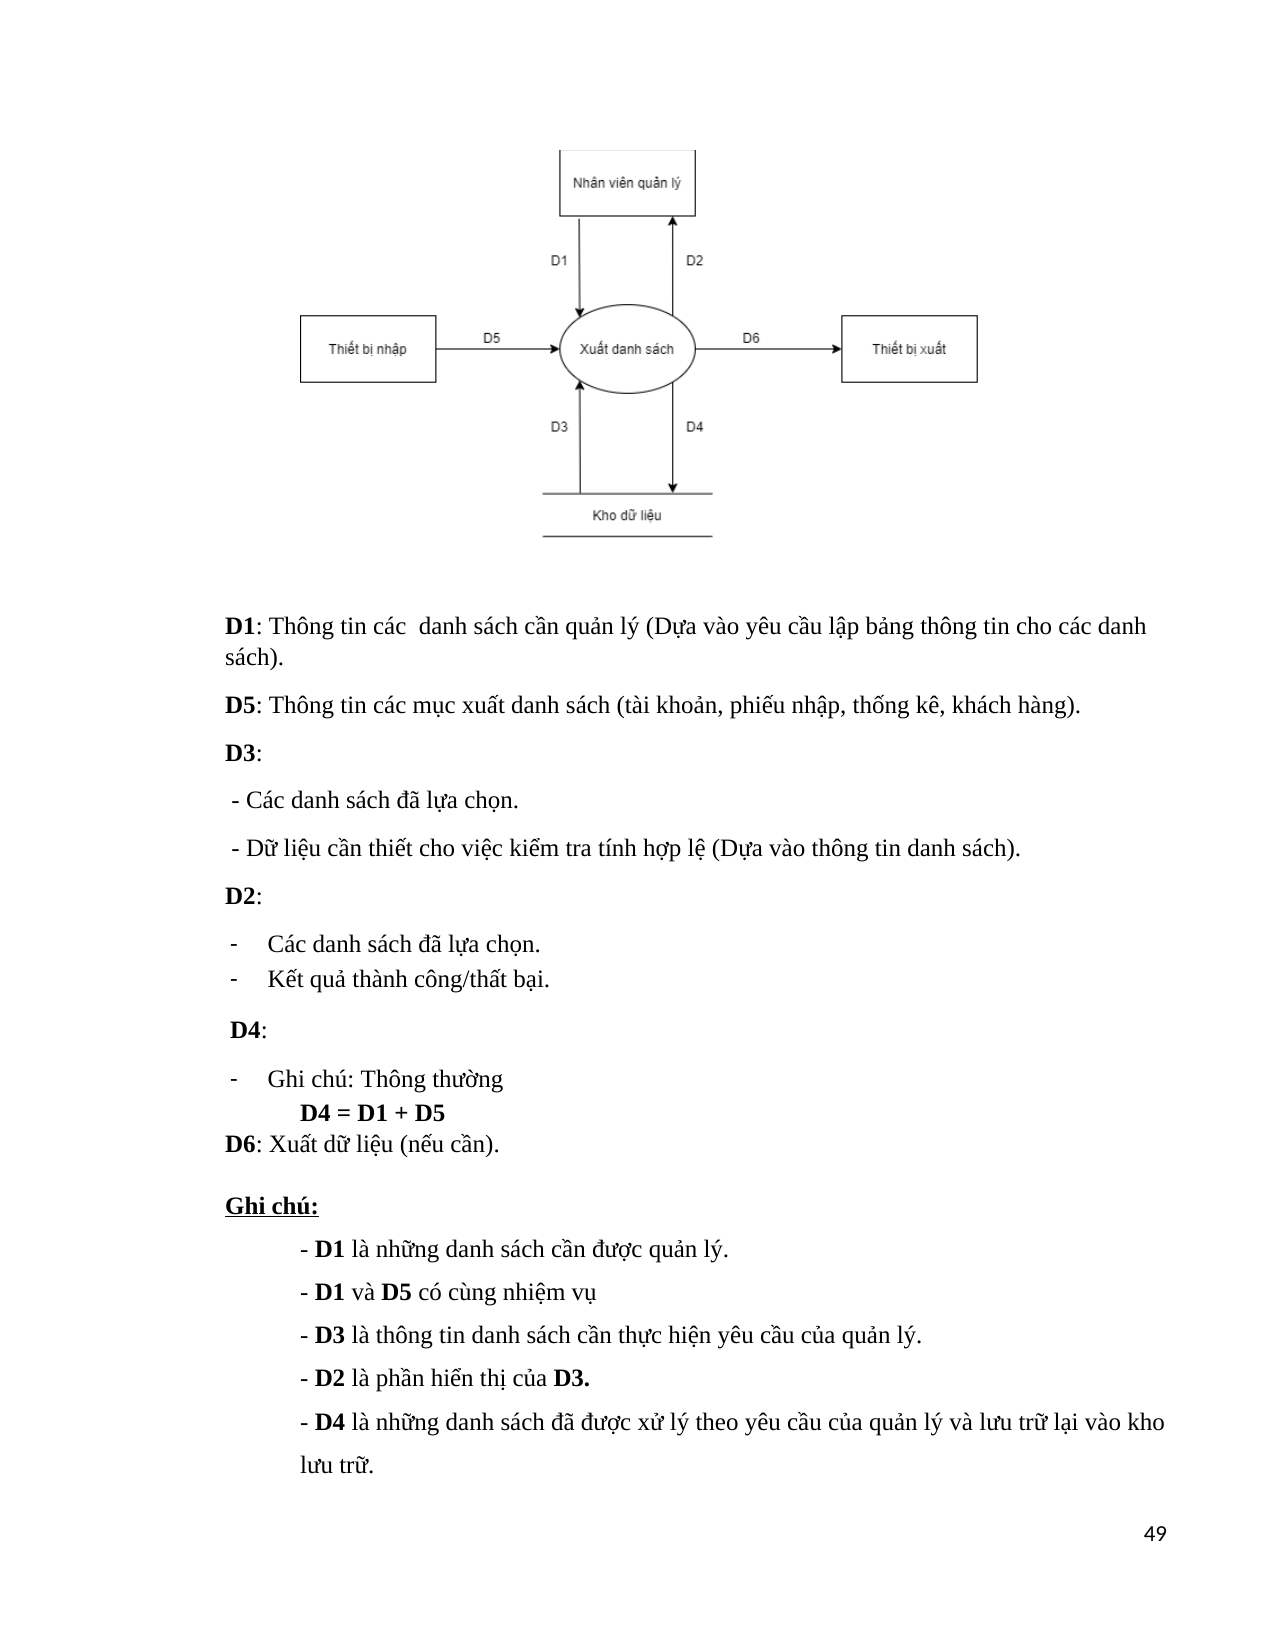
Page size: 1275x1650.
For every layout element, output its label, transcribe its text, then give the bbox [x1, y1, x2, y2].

list Kết quả thành công/thất bại. [230, 963, 1167, 994]
list Ghi chú: Thông thường [230, 1063, 1167, 1093]
text - D2 là phần hiển thị của D3. [225, 1363, 1167, 1392]
text D4 = D1 + D5 [267, 1098, 1167, 1127]
text - D1 là những danh sách cần được quản lý. [225, 1234, 1167, 1263]
text - D3 là thông tin danh sách cần thực hiện yêu cầu của quản lý. [225, 1320, 1167, 1349]
text Ghi chú: [225, 1191, 1167, 1220]
text D2: [225, 881, 1167, 909]
text - Các danh sách đã lựa chọn. [225, 785, 1167, 814]
text D1: Thông tin các danh sách cần quản lý (Dựa vào yêu cầu lập bảng thông tin cho các danh sách). [225, 611, 1167, 671]
text D6: Xuất dữ liệu (nếu cần). [225, 1129, 1167, 1158]
picture [300, 150, 978, 538]
text - Dữ liệu cần thiết cho việc kiểm tra tính hợp lệ (Dựa vào thông tin danh sách). [225, 833, 1167, 862]
text D4: [230, 1015, 1167, 1044]
text - D4 là những danh sách đã được xử lý theo yêu cầu của quản lý và lưu trữ lại vào kho lưu trữ. [300, 1407, 1167, 1478]
text - D1 và D5 có cùng nhiệm vụ [225, 1277, 1167, 1306]
list Các danh sách đã lựa chọn. [230, 928, 1167, 959]
text D3: [225, 738, 1167, 766]
text D5: Thông tin các mục xuất danh sách (tài khoản, phiếu nhập, thống kê, khách hàng). [225, 690, 1167, 719]
